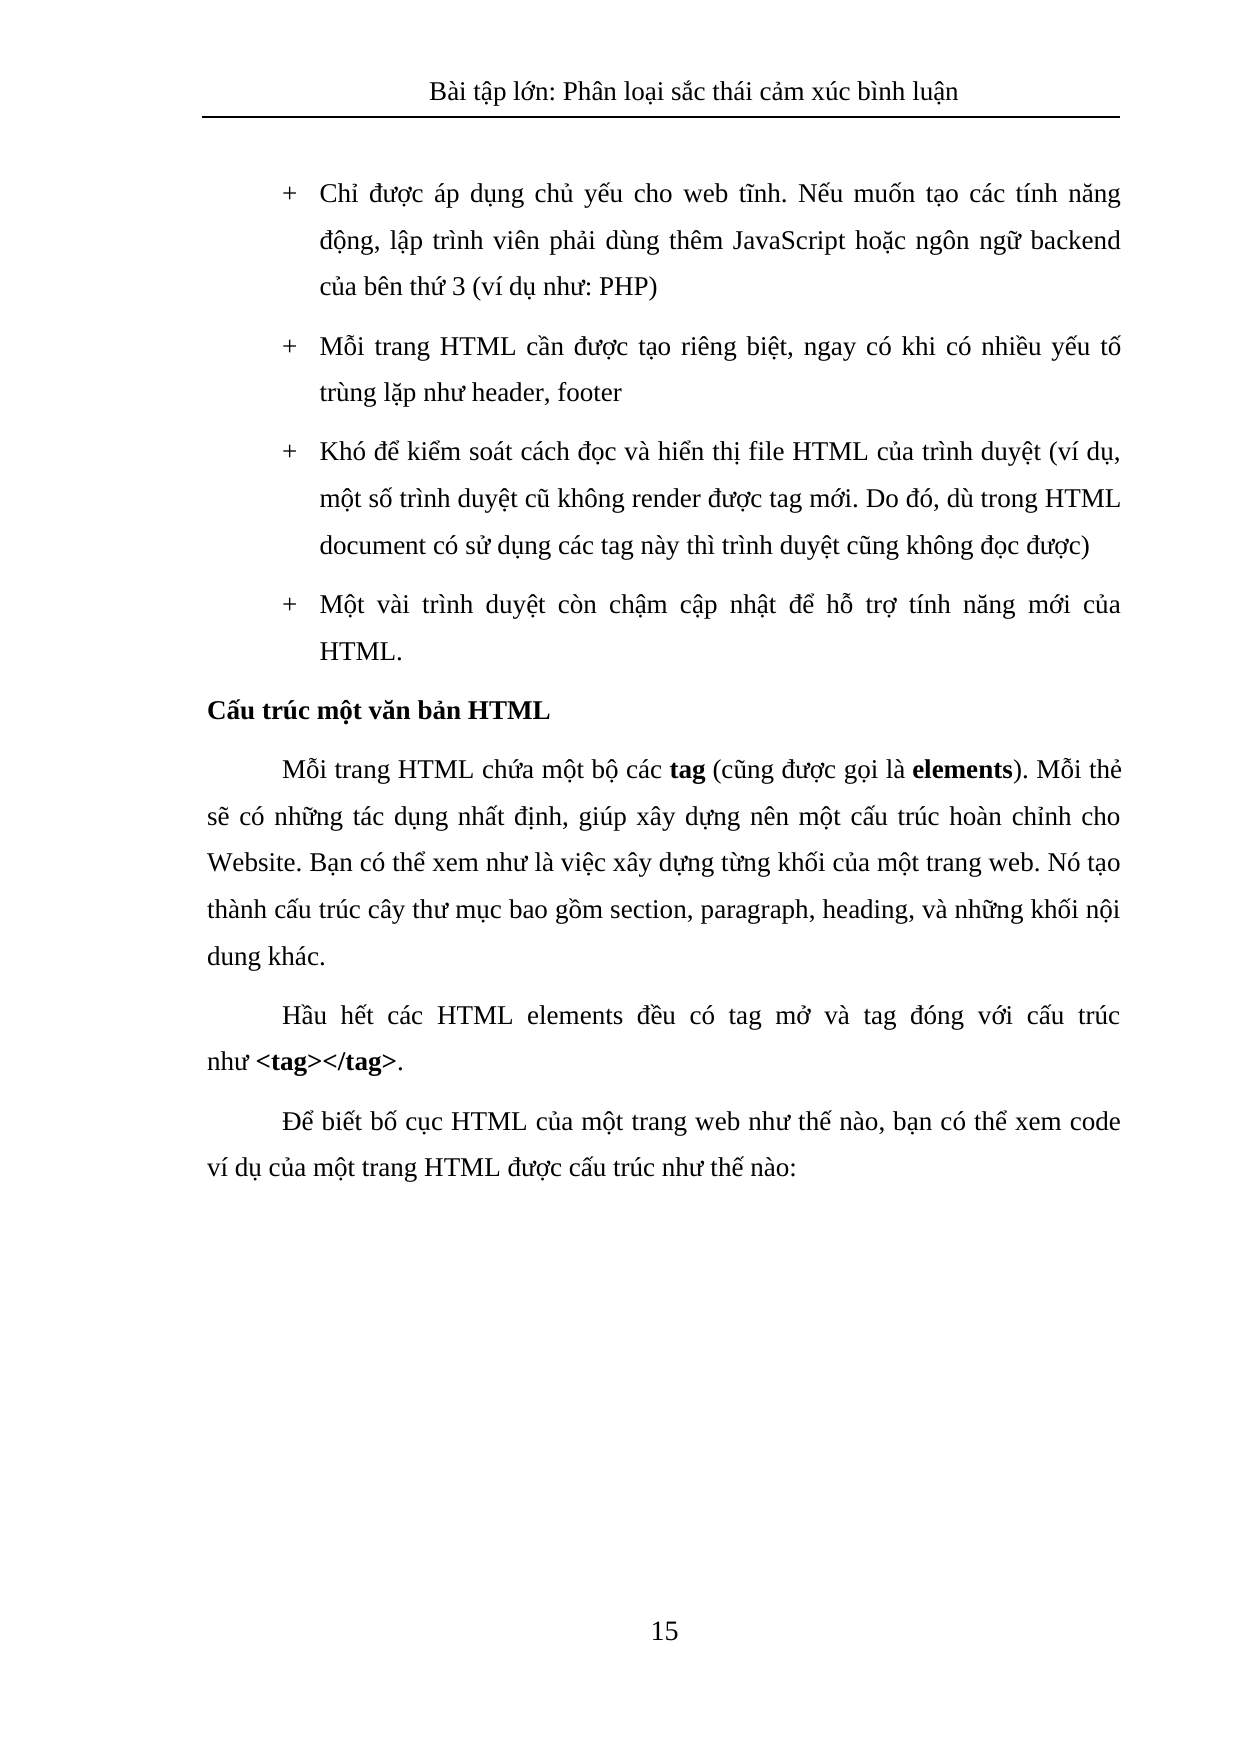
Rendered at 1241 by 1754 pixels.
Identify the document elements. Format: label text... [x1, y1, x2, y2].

list Khó để kiểm soát cách đọc và hiển thị file HTML của trình duyệt (ví dụ, một số trình duyệt cũ không render được tag mới. Do đó, dù trong HTML document có sử dụng các tag này thì trình duyệt cũng không đọc được) [282, 436, 1122, 560]
text Để biết bố cục HTML của một trang web như thế nào, bạn có thể xem code ví dụ của một trang HTML được cấu trúc như thế nào: [207, 1105, 1122, 1182]
list Một vài trình duyệt còn chậm cập nhật để hỗ trợ tính năng mới của HTML. [282, 588, 1122, 666]
list Chỉ được áp dụng chủ yếu cho web tĩnh. Nếu muốn tạo các tính năng động, lập trình viên phải dùng thêm JavaScript hoặc ngôn ngữ backend của bên thứ 3 (ví dụ như: PHP) [282, 177, 1122, 302]
text Mỗi trang HTML chứa một bộ các tag (cũng được gọi là elements). Mỗi thẻ sẽ có những tác dụng nhất định, giúp xây dựng nên một cấu trúc hoàn chỉnh cho Website. Bạn có thể xem như là việc xây dựng từng khối của một trang web. Nó tạo thành cấu trúc cây thư mục bao gồm section, paragraph, heading, và những khối nội dung khác. [207, 753, 1122, 971]
text Hầu hết các HTML elements đều có tag mở và tag đóng với cấu trúc như <tag></tag>. [207, 999, 1122, 1077]
list Mỗi trang HTML cần được tạo riêng biệt, ngay có khi có nhiều yếu tố trùng lặp như header, footer [282, 330, 1122, 407]
text Cấu trúc một văn bản HTML [207, 694, 1122, 725]
